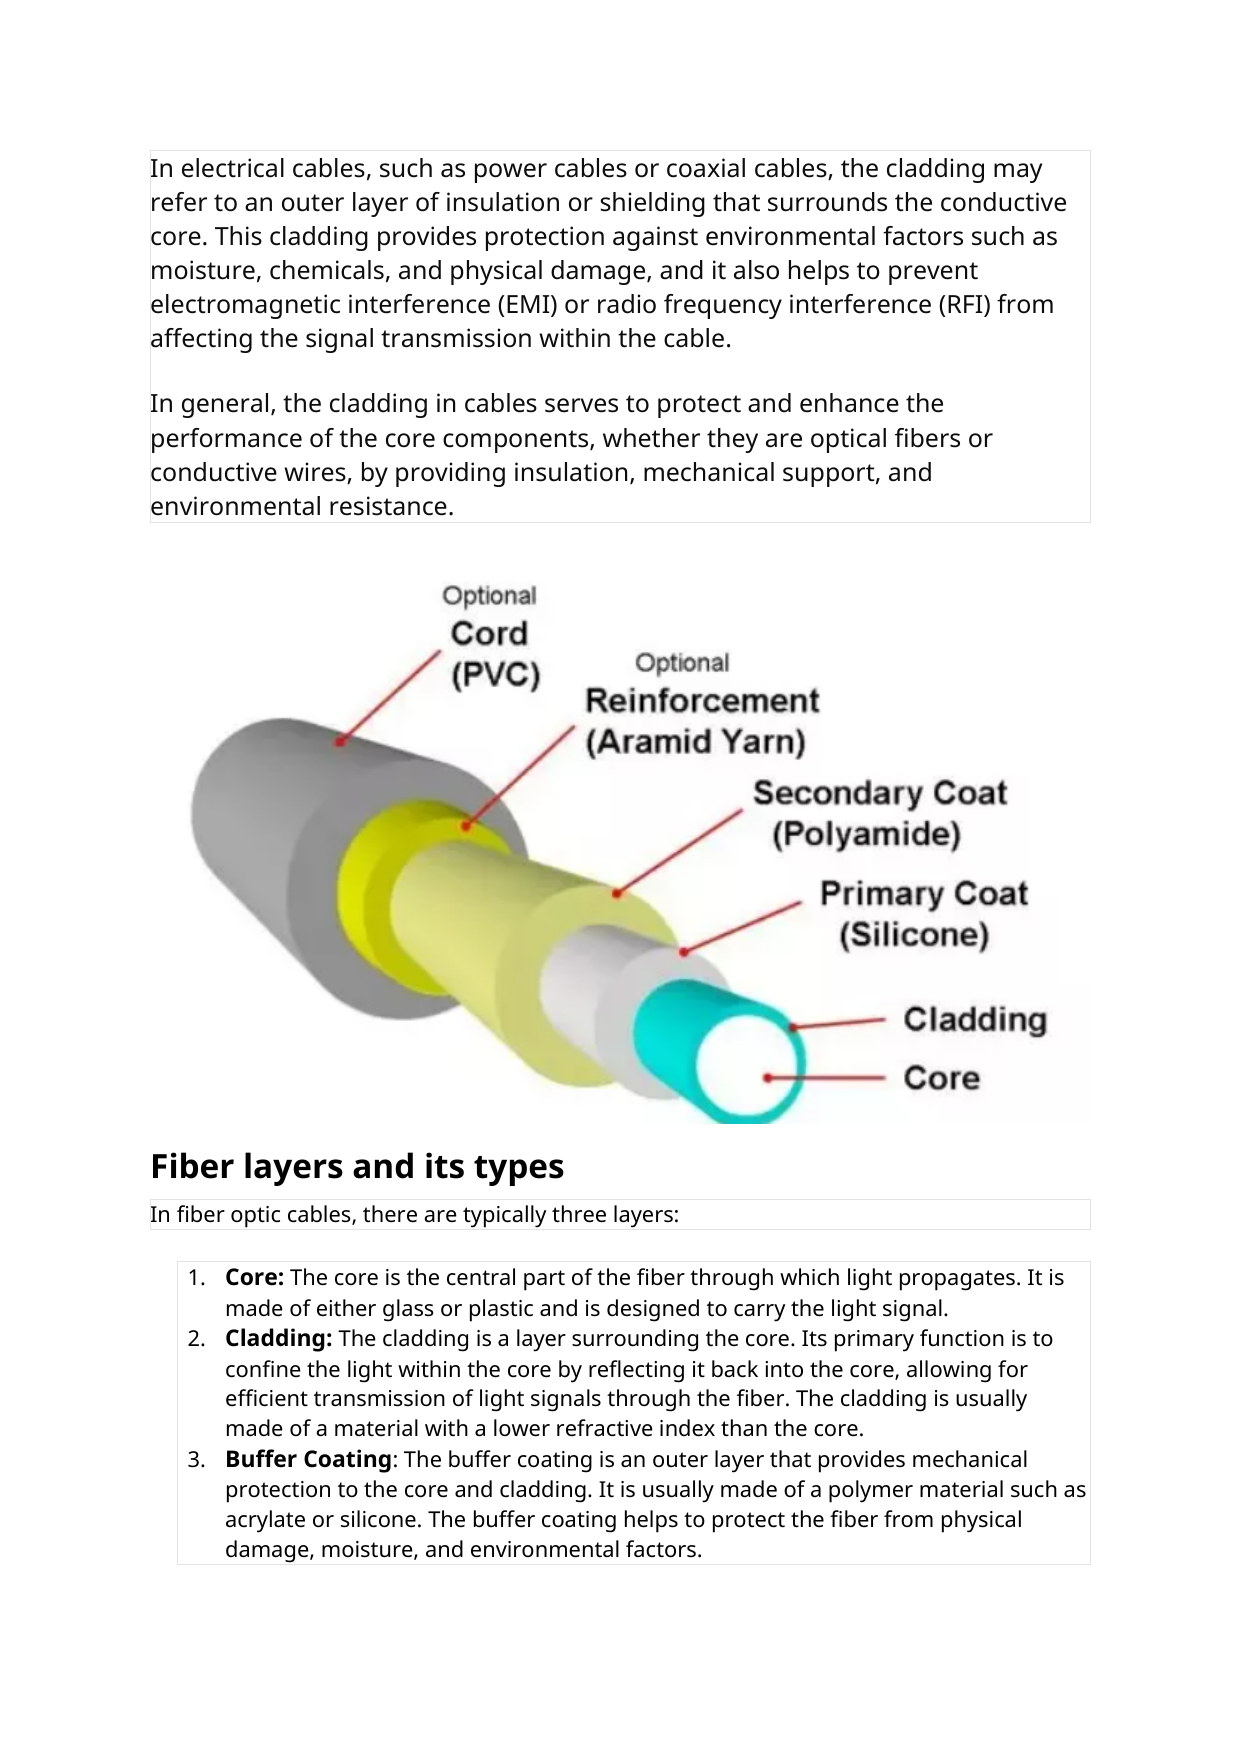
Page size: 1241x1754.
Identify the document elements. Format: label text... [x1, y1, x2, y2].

list Core: The core is the central part of the fiber through which light propagates. It is made of either glass or plastic and is designed to carry the light signal. [178, 1262, 1090, 1322]
text In electrical cables, such as power cables or coaxial cables, the cladding may refer to an outer layer of insulation or shielding that surrounds the conductive core. This cladding provides protection against environmental factors such as moisture, chemicals, and physical damage, and it also helps to prevent electromagnetic interference (EMI) or radio frequency interference (RFI) from affecting the signal transmission within the cable. [151, 151, 1090, 355]
list Cladding: The cladding is a layer surrounding the core. Its primary function is to confine the light within the core by reflecting it back into the core, allowing for efficient transmission of light signals through the fiber. The cladding is usually made of a material with a lower refractive index than the core. [178, 1322, 1090, 1442]
picture [150, 569, 1091, 1124]
text In general, the cladding in cables serves to protect and enhance the performance of the core components, whether they are optical fibers or conductive wires, by providing insulation, mechanical support, and environmental resistance. [151, 386, 1090, 522]
text Fiber layers and its types [150, 1143, 1090, 1188]
text In fiber optic cables, there are typically three layers: [151, 1200, 1090, 1229]
list Buffer Coating: The buffer coating is an outer layer that provides mechanical protection to the core and cladding. It is usually made of a polymer material such as acrylate or silicone. The buffer coating helps to protect the fiber from physical damage, moisture, and environmental factors. [178, 1442, 1090, 1564]
